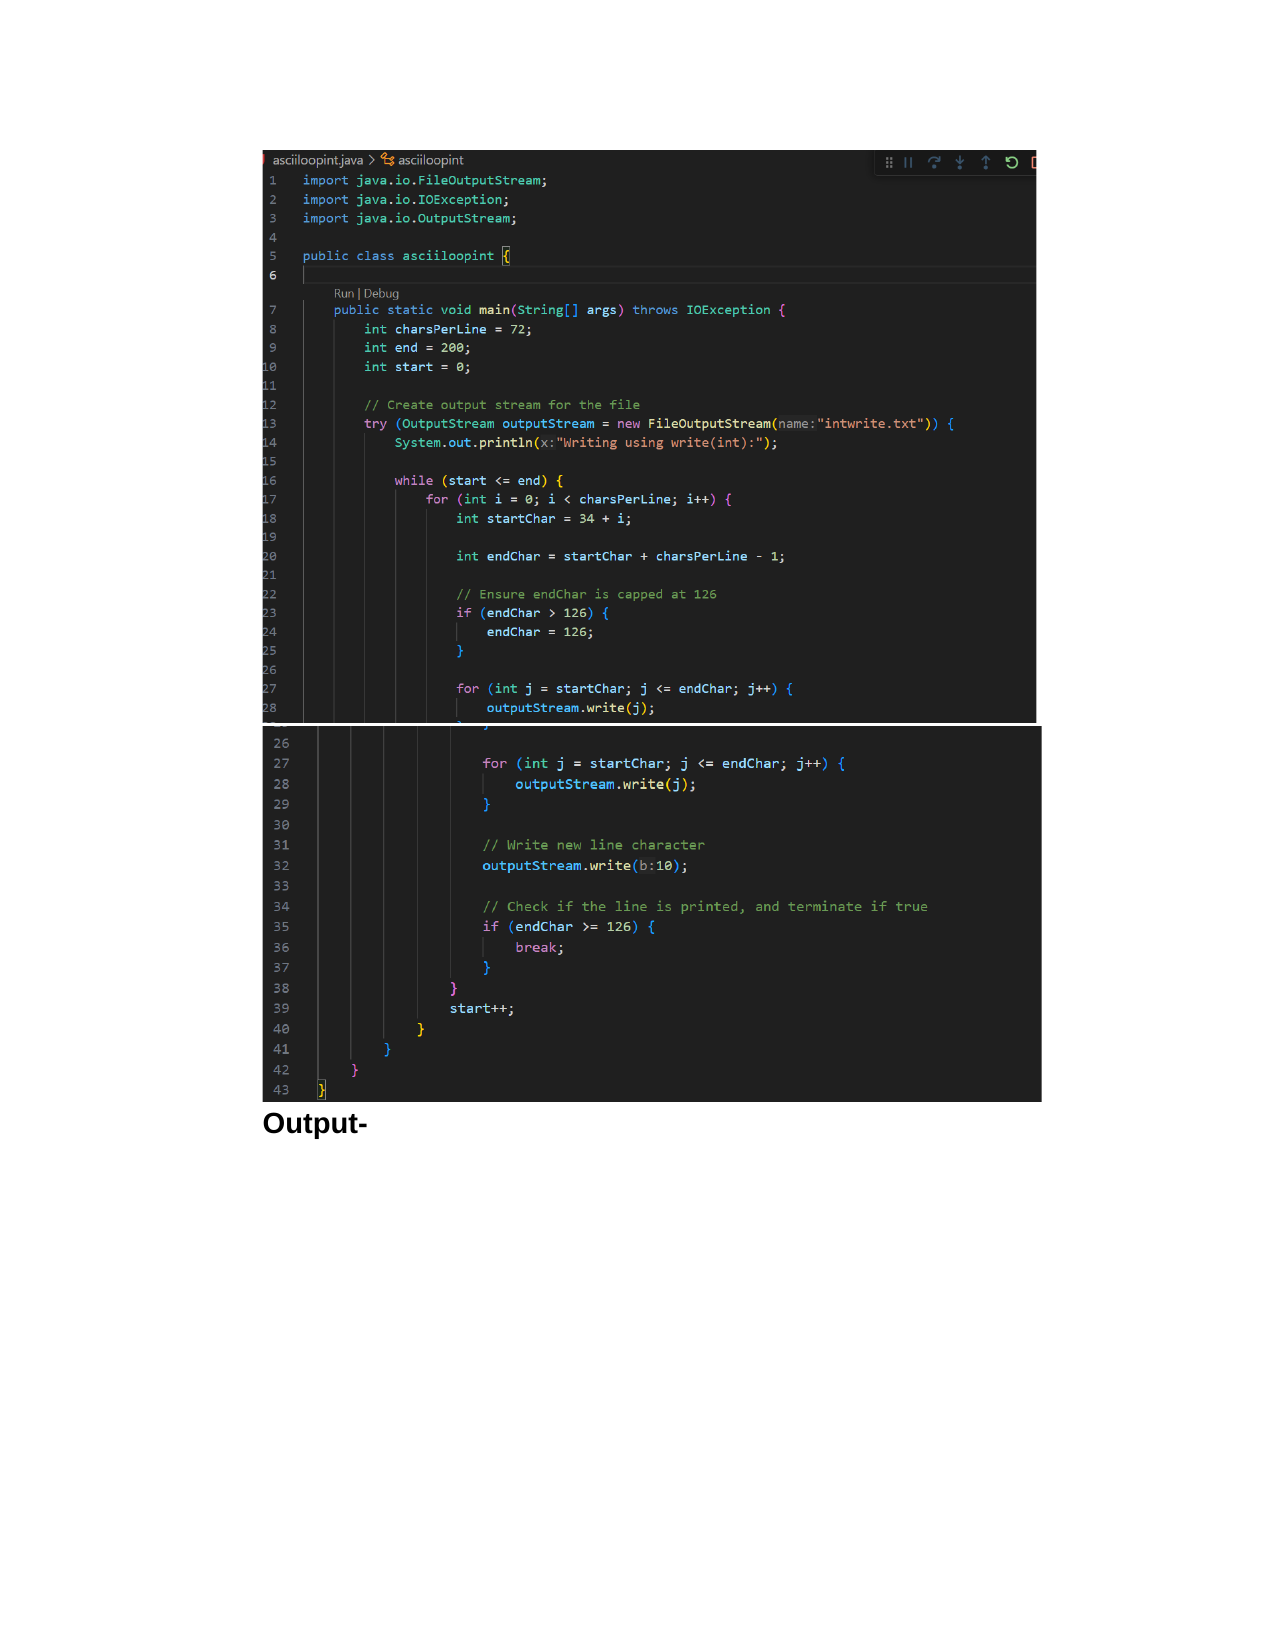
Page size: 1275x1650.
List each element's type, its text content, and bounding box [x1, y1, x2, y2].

picture [262, 726, 1042, 1102]
picture [262, 150, 1037, 723]
list Output- [262, 1106, 1125, 1139]
